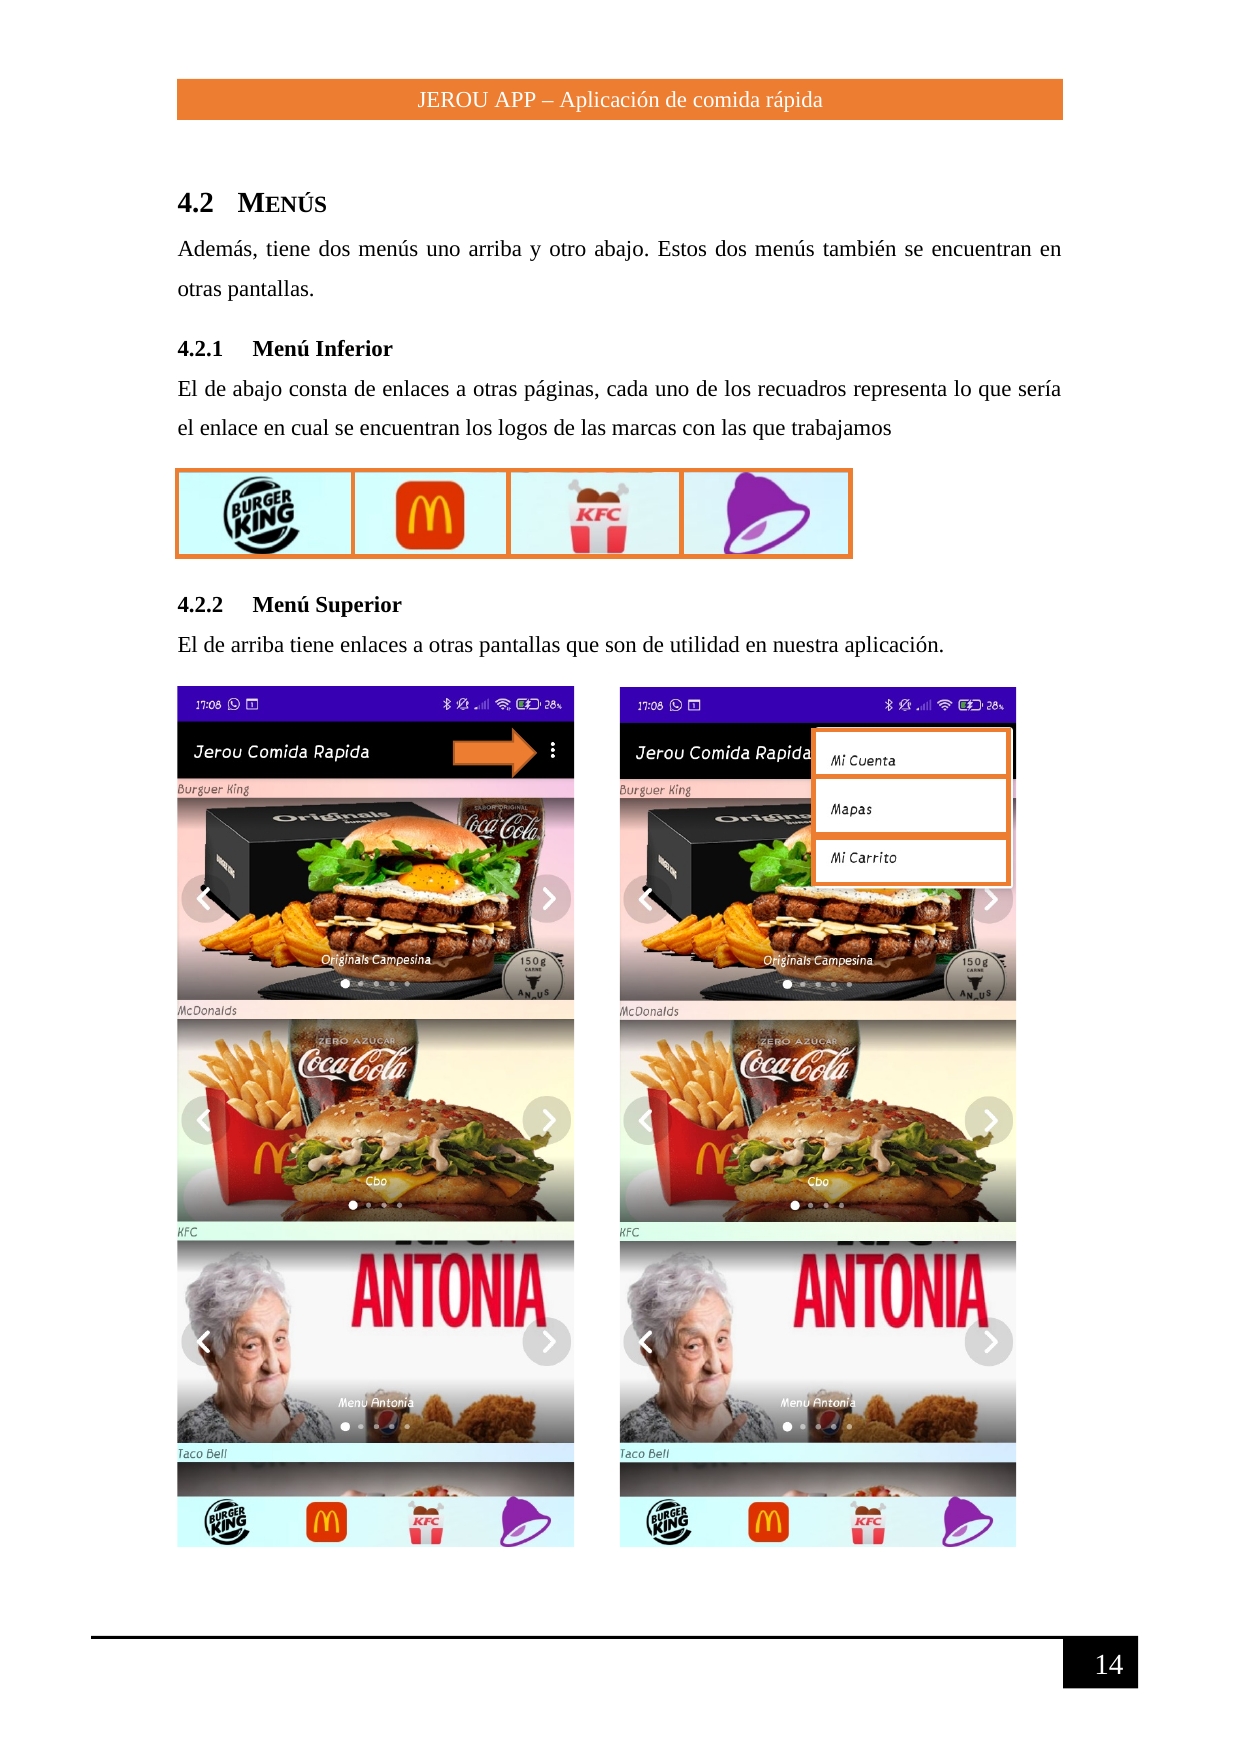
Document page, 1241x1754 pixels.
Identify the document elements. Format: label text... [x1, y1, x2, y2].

picture [619, 687, 1017, 1547]
text Además, tiene dos menús uno arriba y otro abajo. Estos dos menús también se encuentran en otras pantallas. [177, 235, 1063, 301]
picture [179, 472, 351, 554]
subtitle Menús [177, 185, 1063, 219]
picture [684, 472, 848, 554]
picture [177, 686, 575, 1547]
subtitle Menú Inferior [177, 335, 1063, 362]
text El de abajo consta de enlaces a otras páginas, cada uno de los recuadros representa lo que sería el enlace en cual se encuentran los logos de las marcas con las que trabajamos [177, 375, 1063, 441]
subtitle Menú Superior [177, 591, 1063, 617]
text El de arriba tiene enlaces a otras pantallas que son de utilidad en nuestra aplicación. [177, 631, 1063, 657]
picture [355, 472, 506, 554]
picture [511, 472, 679, 554]
